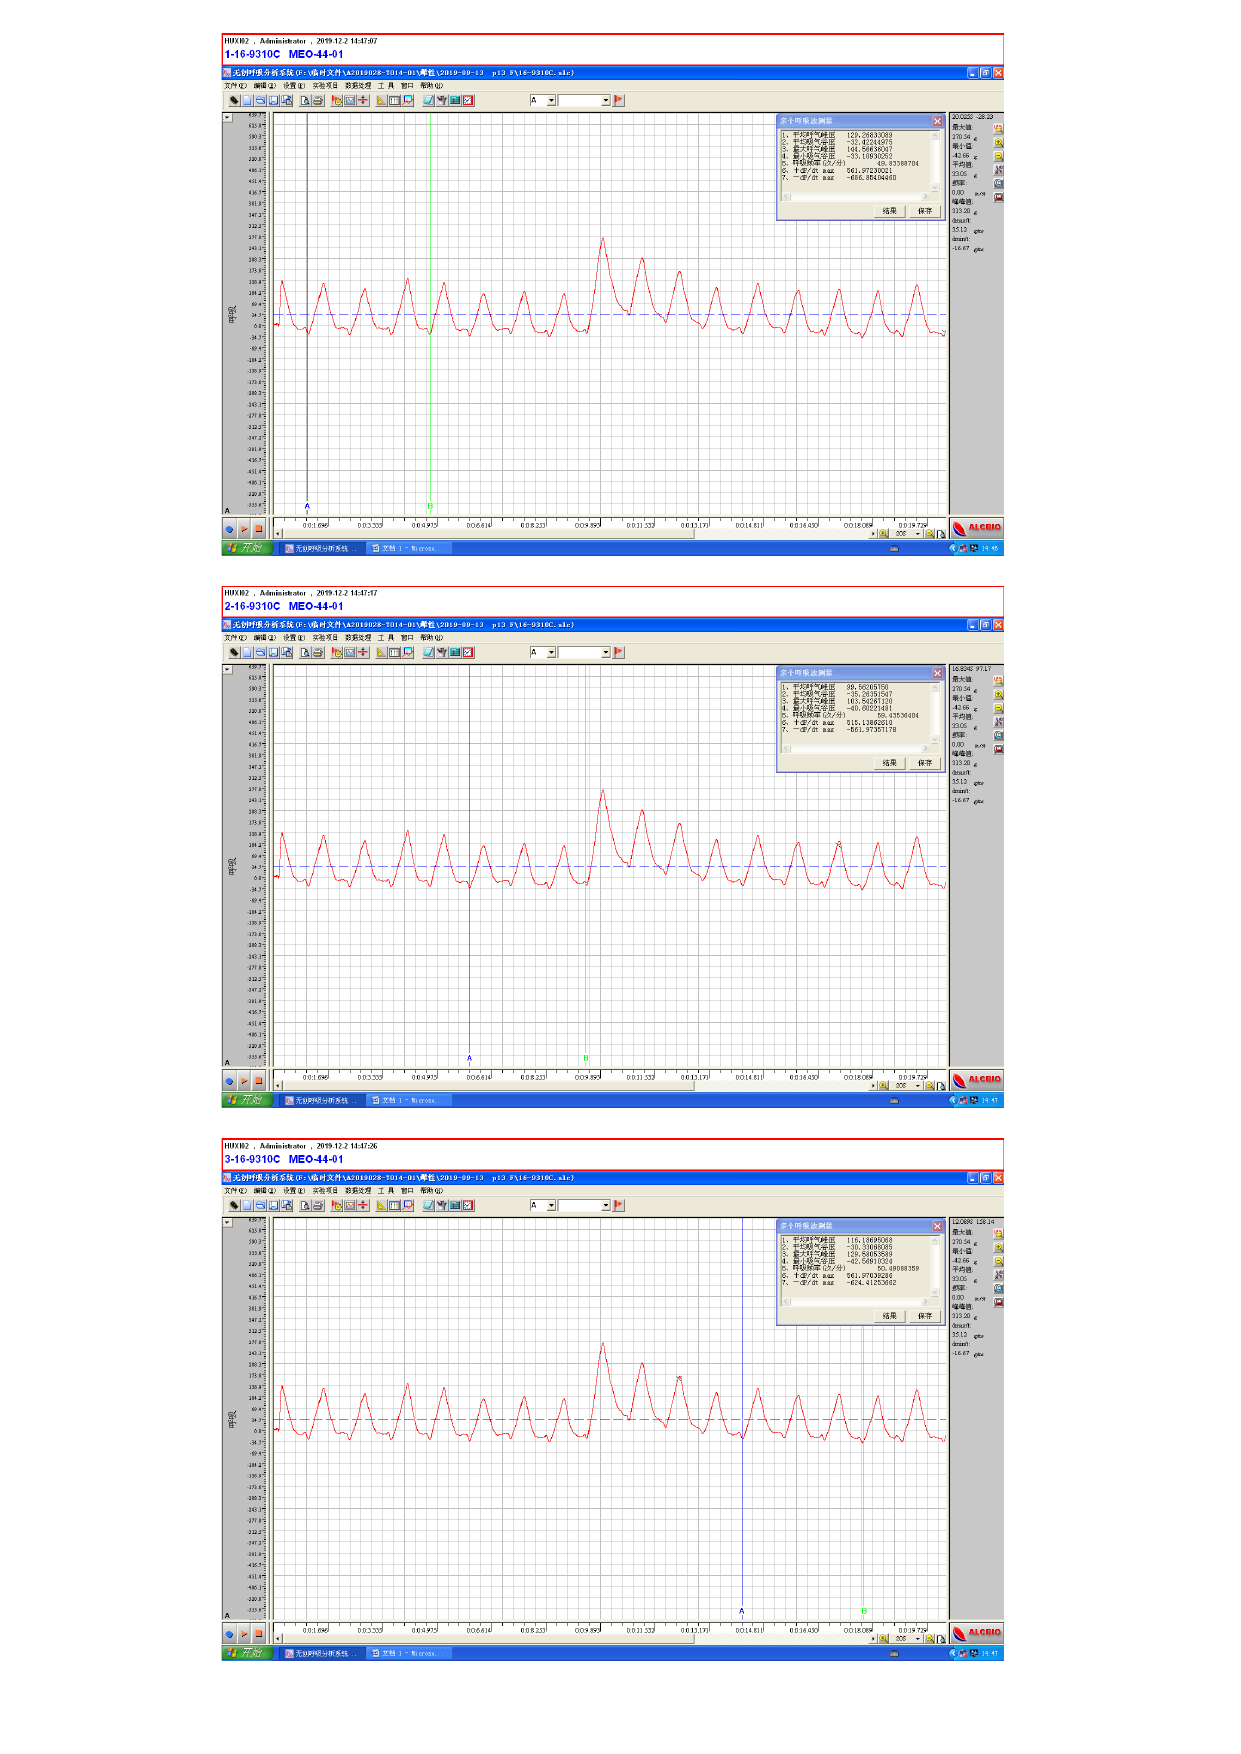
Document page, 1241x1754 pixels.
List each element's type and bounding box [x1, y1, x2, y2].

picture [221, 33, 1004, 556]
picture [221, 586, 1004, 1108]
picture [221, 1138, 1004, 1661]
